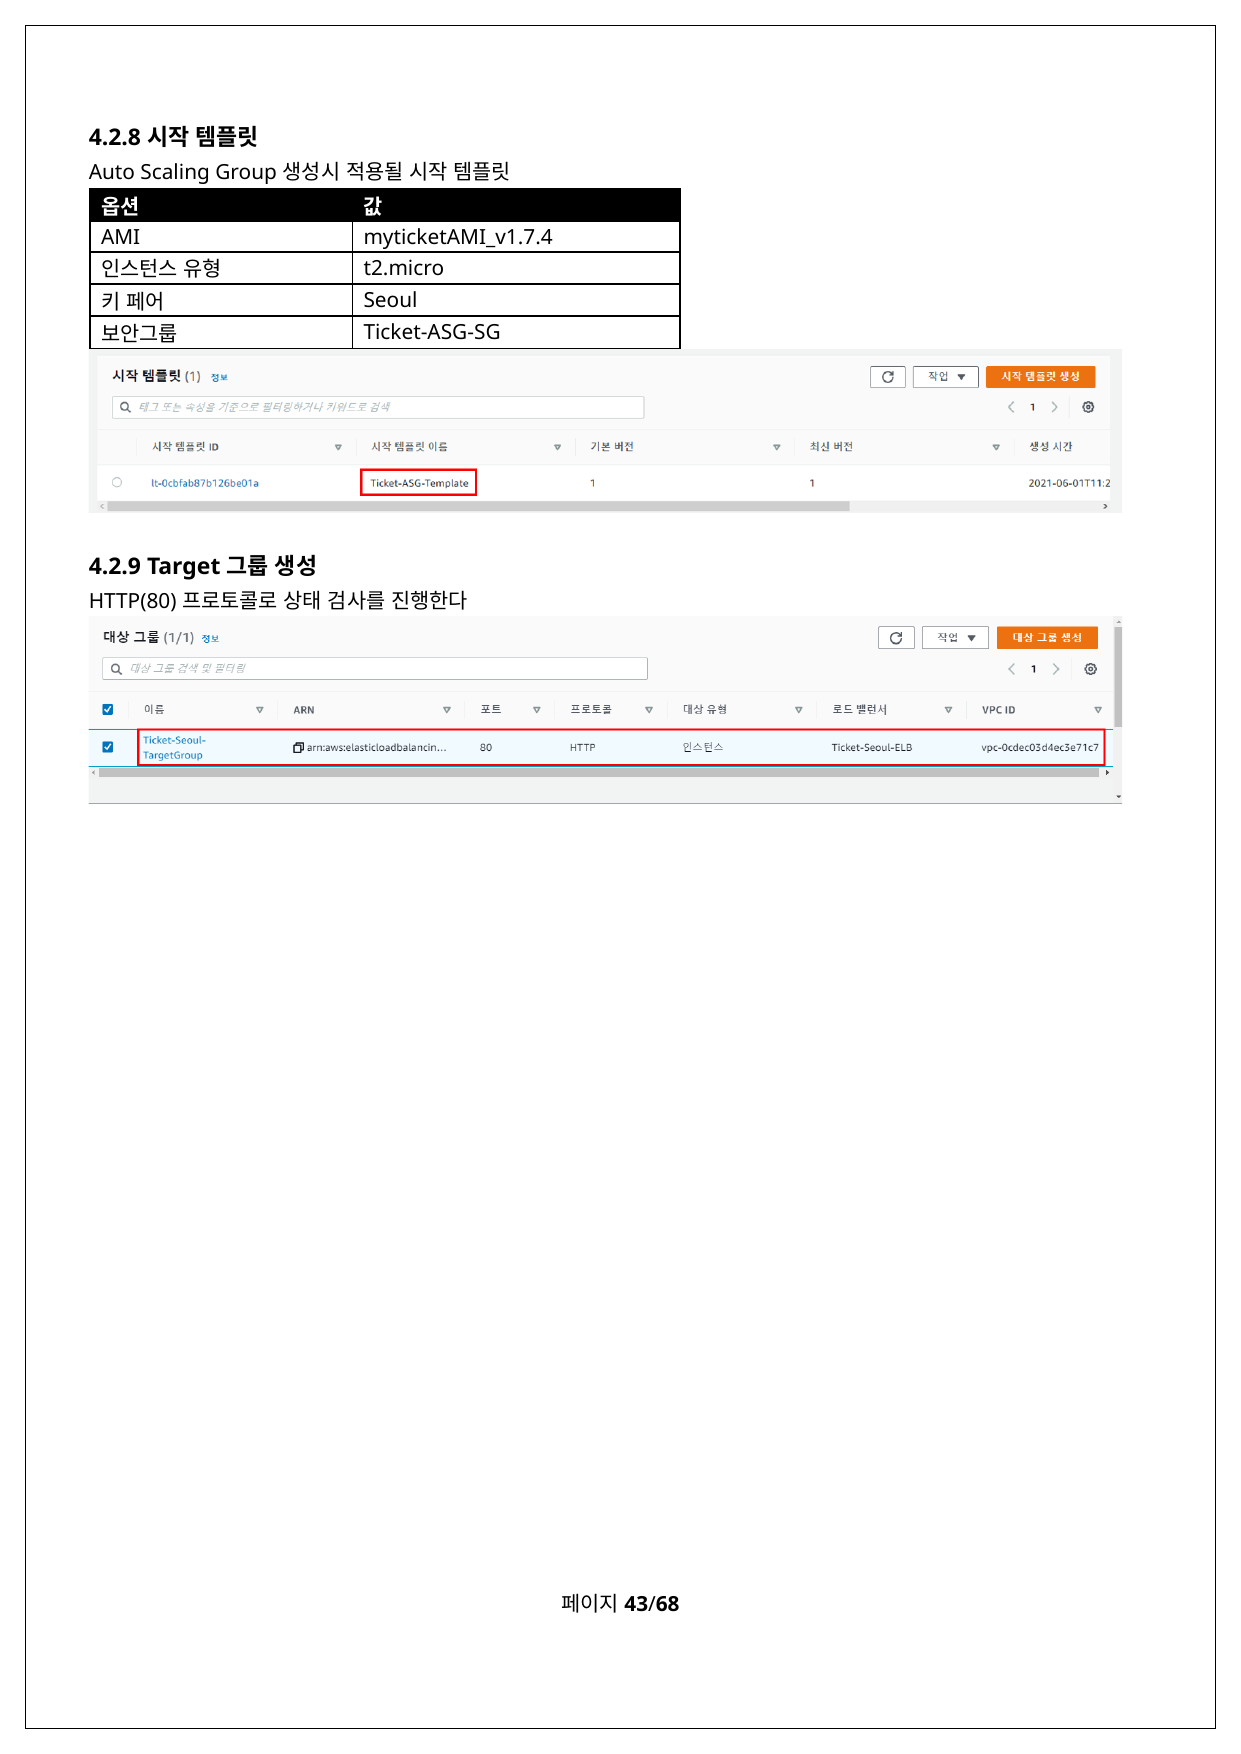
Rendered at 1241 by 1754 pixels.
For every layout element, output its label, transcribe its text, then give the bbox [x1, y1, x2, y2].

table_cell 키 페어 [91, 285, 352, 315]
picture [88, 616, 1123, 804]
subtitle 4.2.8 시작 템플릿 [88, 119, 1152, 152]
picture [88, 349, 1123, 513]
table_cell 보안그룹 [91, 317, 352, 347]
table_cell Seoul [353, 285, 679, 315]
table_cell myticketAMI_v1.7.4 [353, 222, 679, 251]
table_cell Ticket-ASG-SG [353, 317, 679, 347]
table_cell 인스턴스 유형 [91, 253, 352, 283]
text HTTP(80) 프로토콜로 상태 검사를 진행한다 [88, 584, 1152, 614]
subtitle 4.2.9 Target 그룹 생성 [88, 548, 1152, 582]
table_cell AMI [91, 222, 352, 251]
table_cell t2.micro [353, 253, 679, 283]
table_header 옵션 [91, 190, 352, 220]
text Auto Scaling Group 생성시 적용될 시작 템플릿 [88, 155, 1152, 185]
table_header 값 [353, 190, 679, 220]
